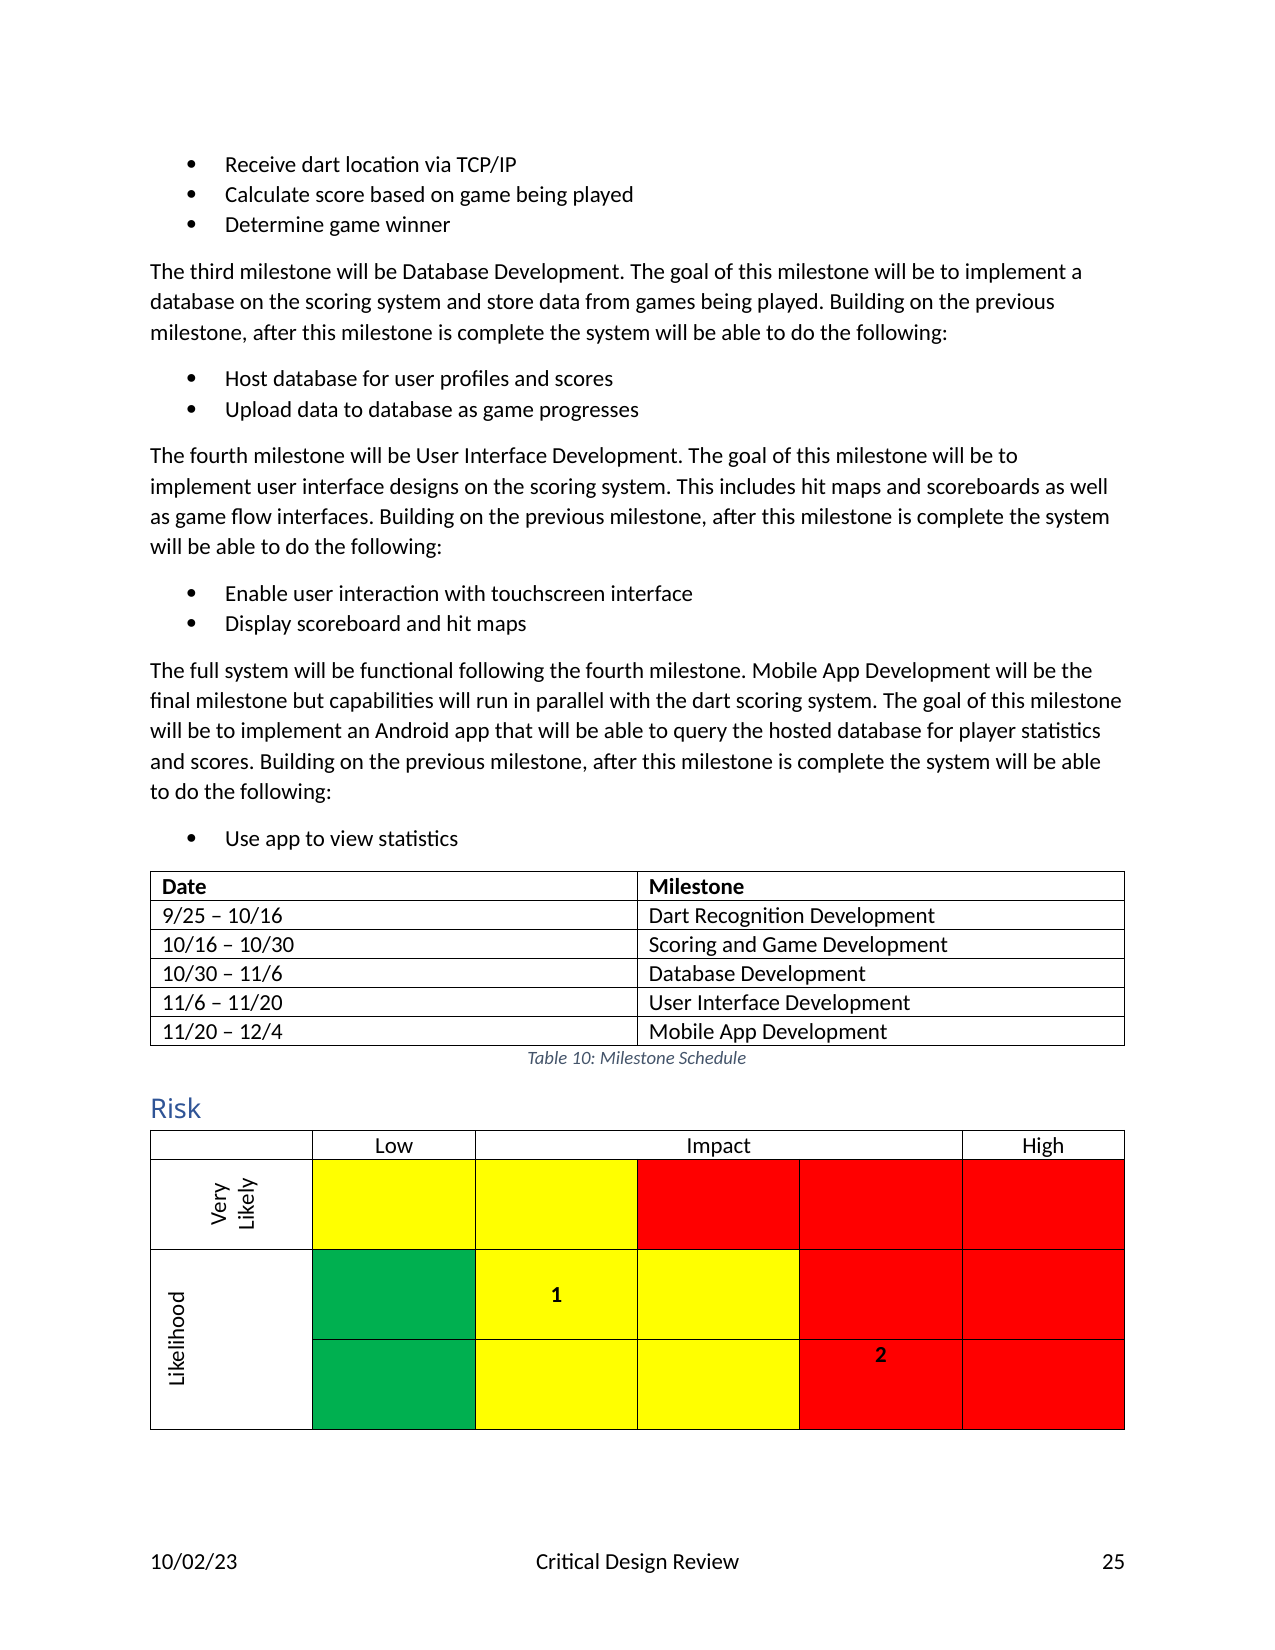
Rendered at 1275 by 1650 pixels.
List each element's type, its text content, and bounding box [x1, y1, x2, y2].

table_cell 2 [800, 1340, 962, 1429]
table_header [151, 1131, 312, 1159]
list Enable user interaction with touchscreen interface [187, 579, 1125, 607]
table_cell Scoring and Game Development [638, 930, 1124, 958]
table_header Date [151, 872, 637, 900]
table_cell 11/6 – 11/20 [151, 988, 637, 1016]
table_cell [800, 1160, 962, 1249]
table_cell [638, 1160, 799, 1249]
list Upload data to database as game progresses [187, 395, 1125, 423]
table_cell [963, 1160, 1124, 1249]
list Display scoreboard and hit maps [187, 609, 1125, 637]
table_cell User Interface Development [638, 988, 1124, 1016]
table_cell [638, 1250, 799, 1339]
table_cell 1 [476, 1250, 637, 1339]
table_cell 9/25 – 10/16 [151, 901, 637, 929]
table_cell 10/16 – 10/30 [151, 930, 637, 958]
table_cell [313, 1340, 475, 1429]
table_cell [313, 1160, 475, 1249]
table_cell 10/30 – 11/6 [151, 959, 637, 987]
table_header Impact [476, 1131, 962, 1159]
table_header Low [313, 1131, 475, 1159]
table_cell [476, 1340, 637, 1429]
table_cell 11/20 – 12/4 [151, 1017, 637, 1045]
table_cell [313, 1250, 475, 1339]
list Calculate score based on game being played [187, 180, 1125, 208]
text The full system will be functional following the fourth milestone. Mobile App Development will be the final milestone but capabilities will run in parallel with the dart scoring system. The goal of this milestone will be to implement an Android app that will be able to query the hosted database for player statistics and scores. Building on the previous milestone, after this milestone is complete the system will be able to do the following: [150, 656, 1125, 805]
text The third milestone will be Database Development. The goal of this milestone will be to implement a database on the scoring system and store data from games being played. Building on the previous milestone, after this milestone is complete the system will be able to do the following: [150, 257, 1125, 346]
table_header High [963, 1131, 1124, 1159]
table_cell [476, 1160, 637, 1249]
table_cell [800, 1250, 962, 1339]
table_cell [963, 1250, 1124, 1339]
subtitle Risk [150, 1090, 1125, 1127]
table_cell [638, 1340, 799, 1429]
table_cell Dart Recognition Development [638, 901, 1124, 929]
table_cell Very Likely [151, 1160, 312, 1249]
table_cell [963, 1340, 1124, 1429]
table_cell Mobile App Development [638, 1017, 1124, 1045]
table_cell Likelihood [151, 1250, 312, 1429]
list Receive dart location via TCP/IP [187, 150, 1125, 178]
table_header Milestone [638, 872, 1124, 900]
text The fourth milestone will be User Interface Development. The goal of this milestone will be to implement user interface designs on the scoring system. This includes hit maps and scoreboards as well as game flow interfaces. Building on the previous milestone, after this milestone is complete the system will be able to do the following: [150, 442, 1125, 560]
list Use app to view statistics [187, 824, 1125, 852]
list Determine game winner [187, 210, 1125, 238]
list Host database for user profiles and scores [187, 364, 1125, 393]
table_cell Database Development [638, 959, 1124, 987]
